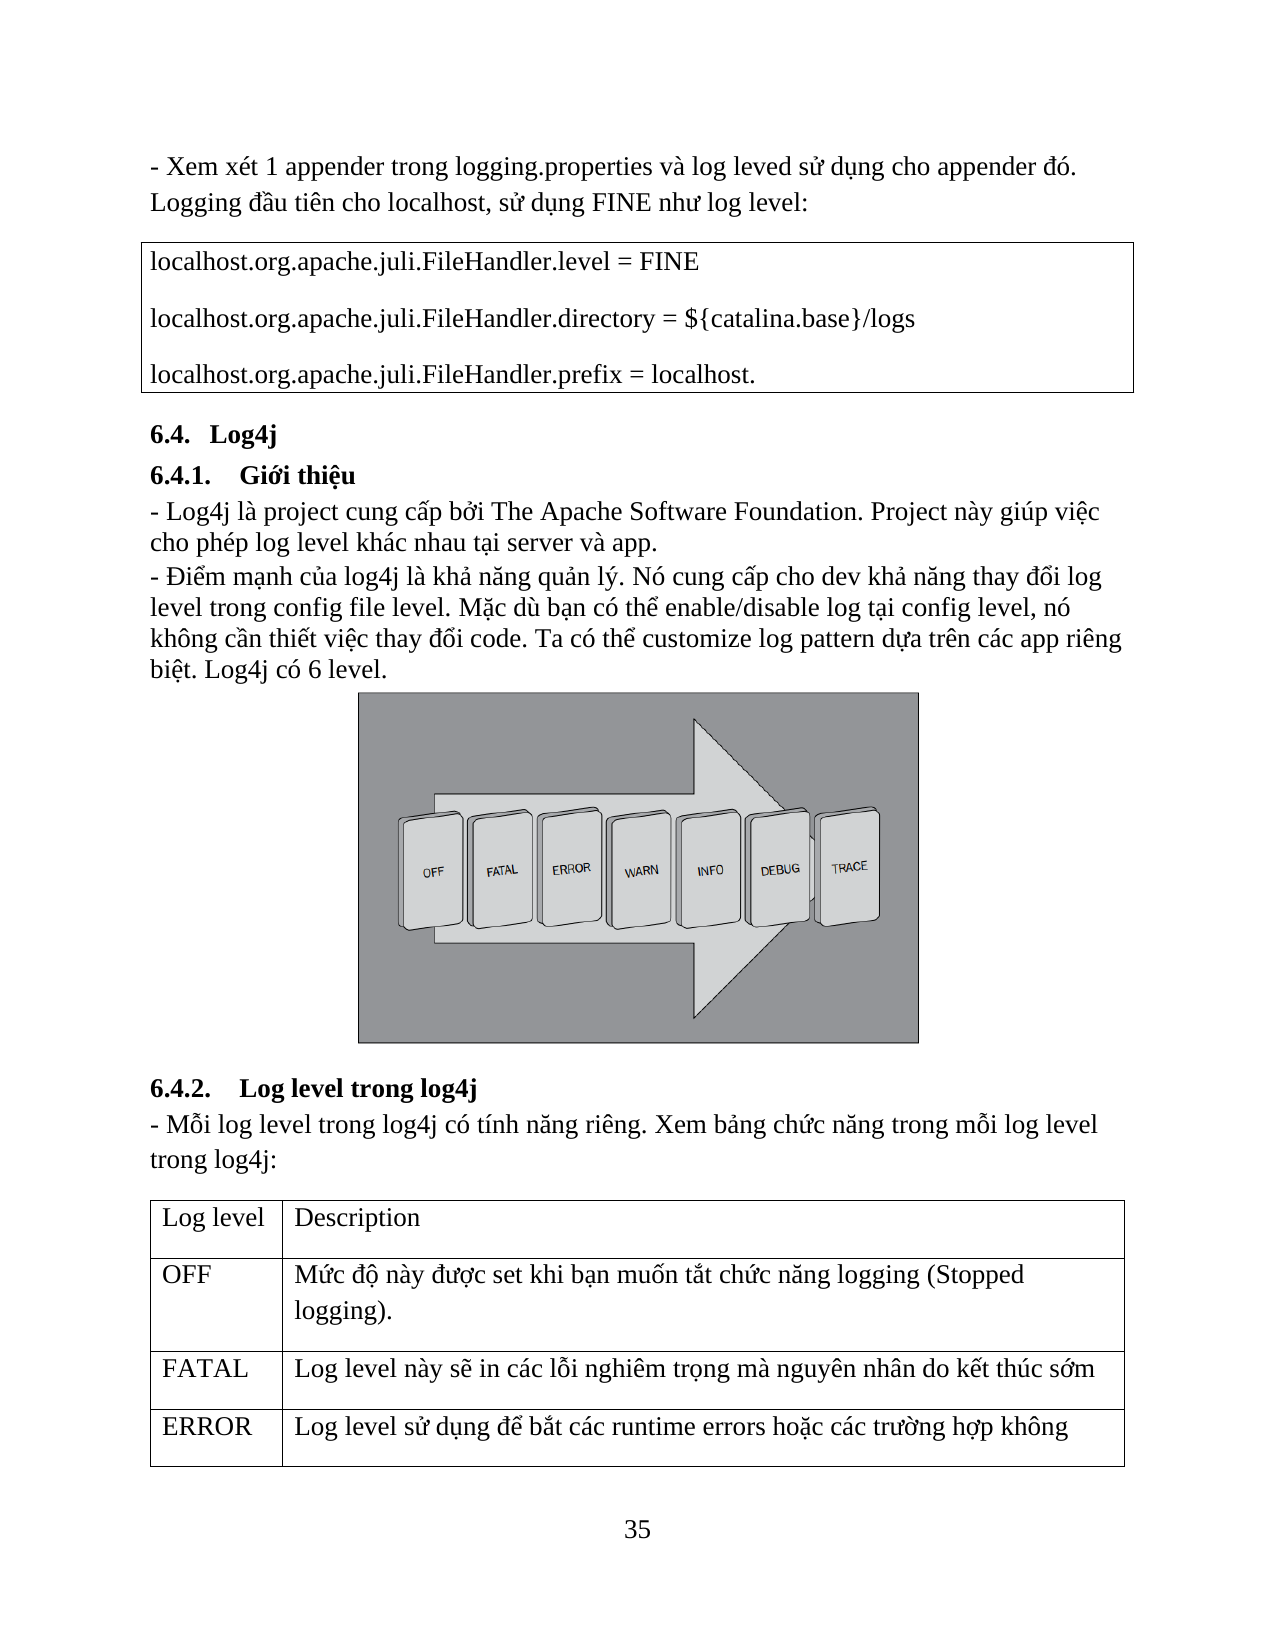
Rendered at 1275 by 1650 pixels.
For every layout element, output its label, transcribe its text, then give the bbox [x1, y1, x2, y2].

table_cell OFF [151, 1259, 282, 1351]
picture [352, 687, 923, 1047]
text - Log4j là project cung cấp bởi The Apache Software Foundation. Project này giúp việc cho phép log level khác nhau tại server và app. [150, 494, 1125, 557]
text - Mỗi log level trong log4j có tính năng riêng. Xem bảng chức năng trong mỗi log level trong log4j: [150, 1108, 1125, 1174]
table_cell Log level này sẽ in các lỗi nghiêm trọng mà nguyên nhân do kết thúc sớm [283, 1352, 1124, 1408]
text - Xem xét 1 appender trong logging.properties và log leved sử dụng cho appender đó. Logging đầu tiên cho localhost, sử dụng FINE như log level: [150, 150, 1125, 217]
text - Điểm mạnh của log4j là khả năng quản lý. Nó cung cấp cho dev khả năng thay đổi log level trong config file level. Mặc dù bạn có thể enable/disable log tại config level, nó không cần thiết việc thay đổi code. Ta có thể customize log pattern dựa trên các app riêng biệt. Log4j có 6 level. [150, 560, 1125, 684]
subtitle Log4j [150, 418, 1125, 449]
subtitle Log level trong log4j [150, 1072, 1125, 1103]
table_cell ERROR [151, 1410, 282, 1466]
text localhost.org.apache.juli.FileHandler.directory = ${catalina.base}/logs [142, 299, 1133, 333]
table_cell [283, 1410, 1124, 1466]
table_header Description [283, 1201, 1124, 1258]
subtitle Giới thiệu [150, 459, 1125, 490]
table_header Log level [151, 1201, 282, 1258]
table_cell Mức độ này được set khi bạn muốn tắt chức năng logging (Stopped logging). [283, 1259, 1124, 1351]
table_cell FATAL [151, 1352, 282, 1408]
text localhost.org.apache.juli.FileHandler.prefix = localhost. [142, 355, 1133, 392]
text localhost.org.apache.juli.FileHandler.level = FINE [142, 243, 1133, 277]
